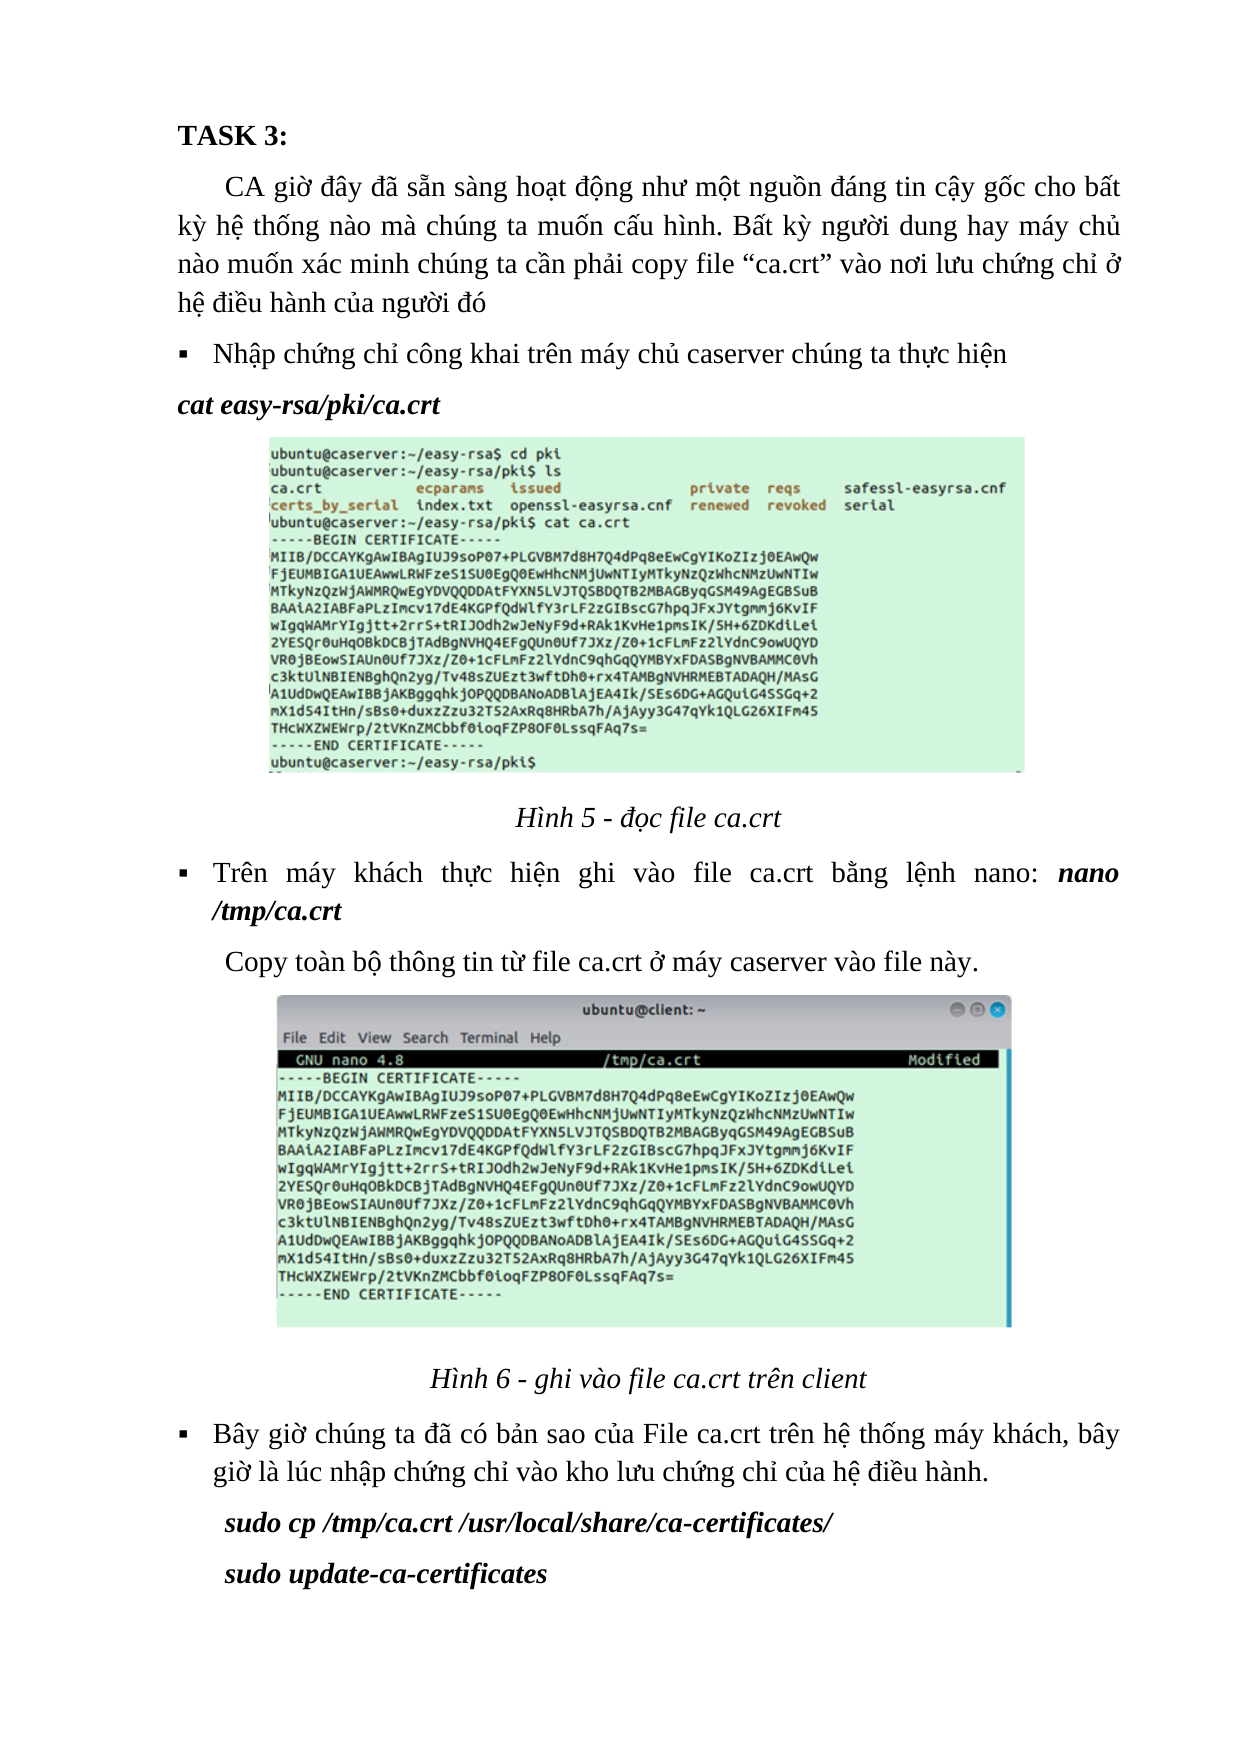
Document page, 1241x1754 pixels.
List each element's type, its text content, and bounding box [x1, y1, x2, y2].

text cat easy-rsa/pki/ca.crt [177, 387, 1122, 420]
picture [269, 437, 1031, 783]
text Copy toàn bộ thông tin từ file ca.crt ở máy caserver vào file này. [177, 944, 1122, 978]
text Hình 6 - ghi vào file ca.crt trên client [177, 1362, 1122, 1395]
text sudo cp /tmp/ca.crt /usr/local/share/ca-certificates/ [177, 1506, 1122, 1539]
text Hình 5 - đọc file ca.crt [177, 800, 1122, 834]
text Nhập chứng chỉ công khai trên máy chủ caserver chúng ta thực hiện [177, 336, 1122, 369]
text CA giờ đây đã sẵn sàng hoạt động như một nguồn đáng tin cậy gốc cho bất kỳ hệ thống nào mà chúng ta muốn cấu hình. Bất kỳ người dung hay máy chủ nào muốn xác minh chúng ta cần phải copy file “ca.crt” vào nơi lưu chứng chỉ ở hệ điều hành của người đó [177, 169, 1122, 318]
list TASK 3: [177, 118, 1122, 152]
text Bây giờ chúng ta đã có bản sao của File ca.crt trên hệ thống máy khách, bây giờ là lúc nhập chứng chỉ vào kho lưu chứng chỉ của hệ điều hành. [177, 1416, 1122, 1488]
text sudo update-ca-certificates [177, 1557, 1122, 1590]
picture [276, 995, 1023, 1345]
text Trên máy khách thực hiện ghi vào file ca.crt bằng lệnh nano: nano /tmp/ca.crt [177, 855, 1122, 927]
